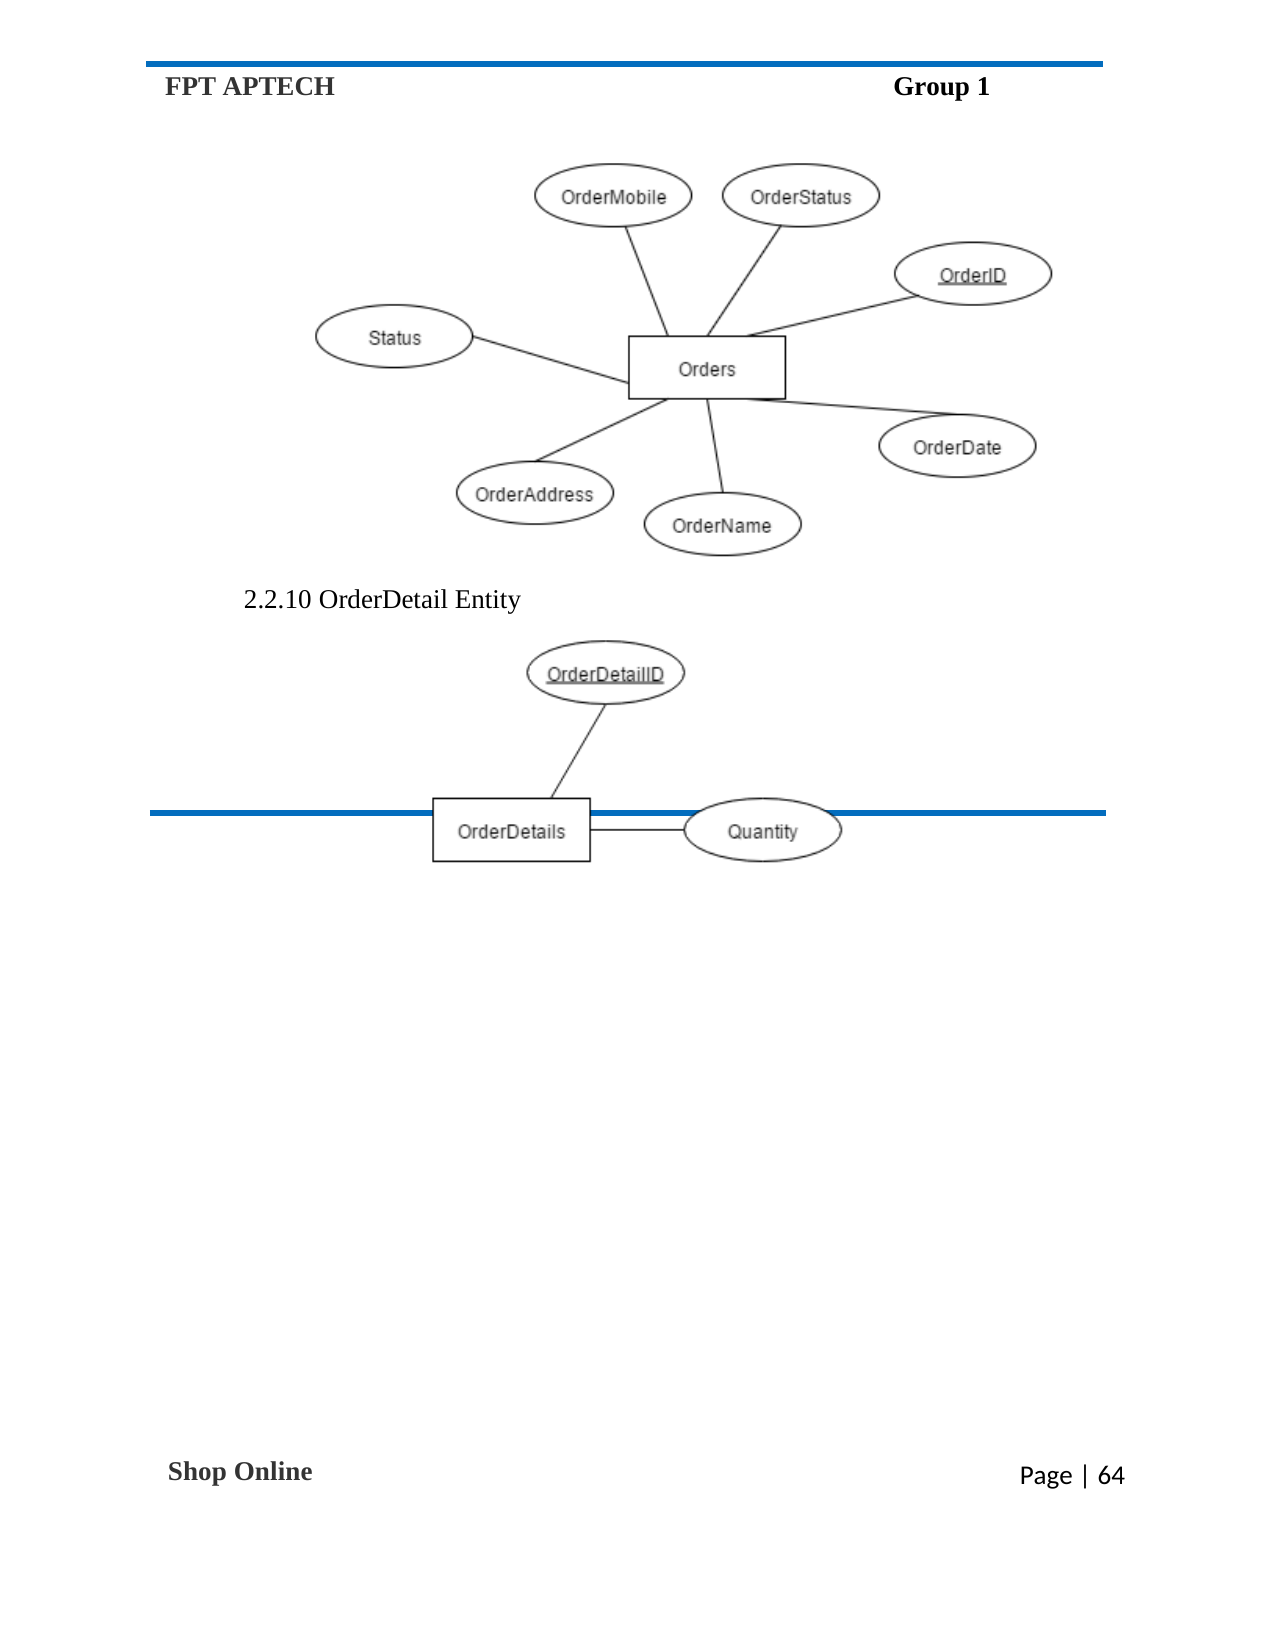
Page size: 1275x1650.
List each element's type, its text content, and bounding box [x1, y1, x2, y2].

picture [314, 162, 1054, 558]
list OrderDetail Entity [244, 583, 1125, 614]
picture [431, 639, 844, 864]
